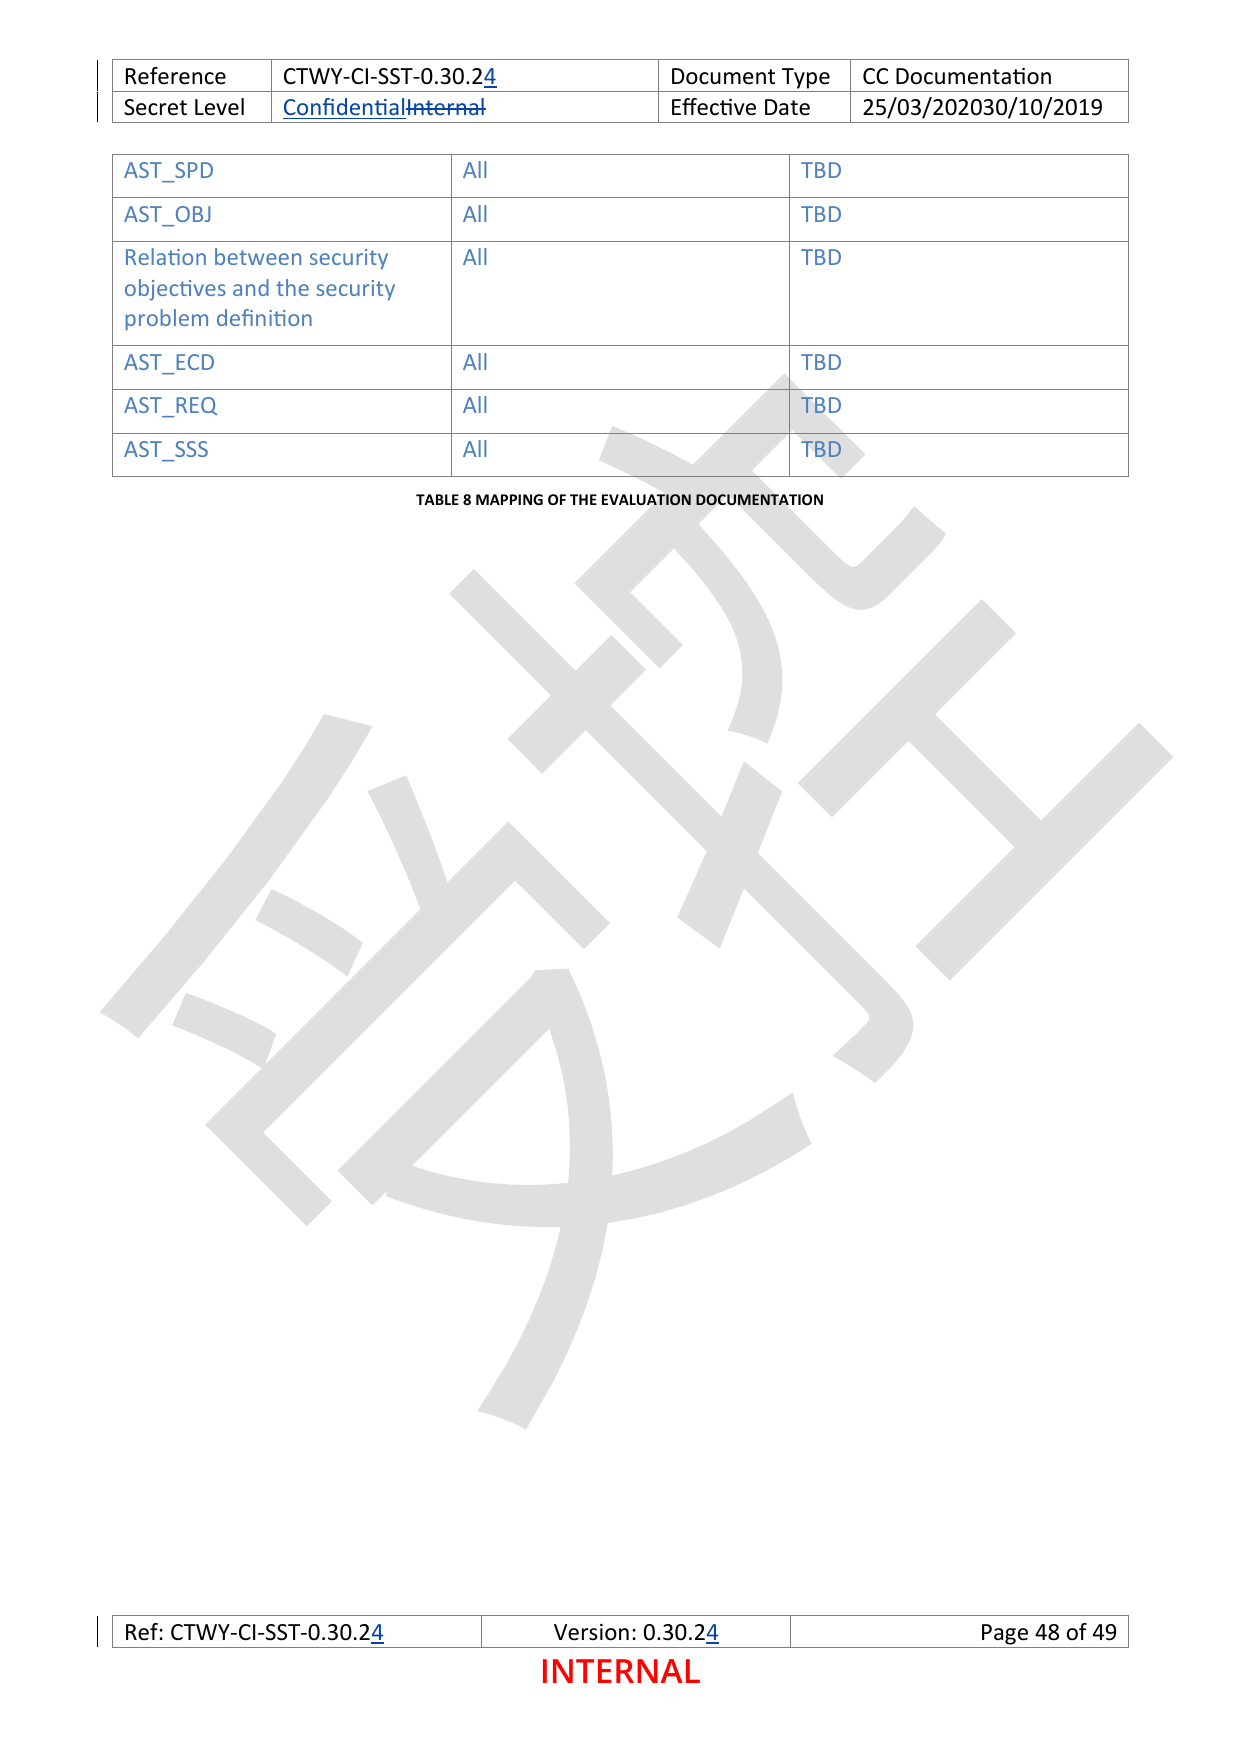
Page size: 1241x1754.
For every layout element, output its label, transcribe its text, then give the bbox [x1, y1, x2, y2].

table_cell All [452, 155, 789, 197]
table_cell TBD [790, 390, 1128, 432]
table_cell TBD [790, 242, 1128, 345]
table_cell AST_ECD [113, 346, 451, 389]
table_cell AST_REQ [113, 390, 451, 432]
table_cell All [452, 434, 789, 476]
table_cell TBD [790, 155, 1128, 197]
table_cell TBD [790, 198, 1128, 241]
table_cell All [452, 198, 789, 241]
table_cell All [452, 346, 789, 389]
table_cell All [452, 242, 789, 345]
table_cell AST_OBJ [113, 198, 451, 241]
text Table 8 mapping of the evaluation documentation [112, 489, 1128, 509]
table_cell TBD [790, 346, 1128, 389]
table_cell Relation between security objectives and the security problem definition [113, 242, 451, 345]
table_cell All [452, 390, 789, 432]
table_cell TBD [790, 434, 1128, 476]
table_cell AST_SSS [113, 434, 451, 476]
table_cell AST_SPD [113, 155, 451, 197]
